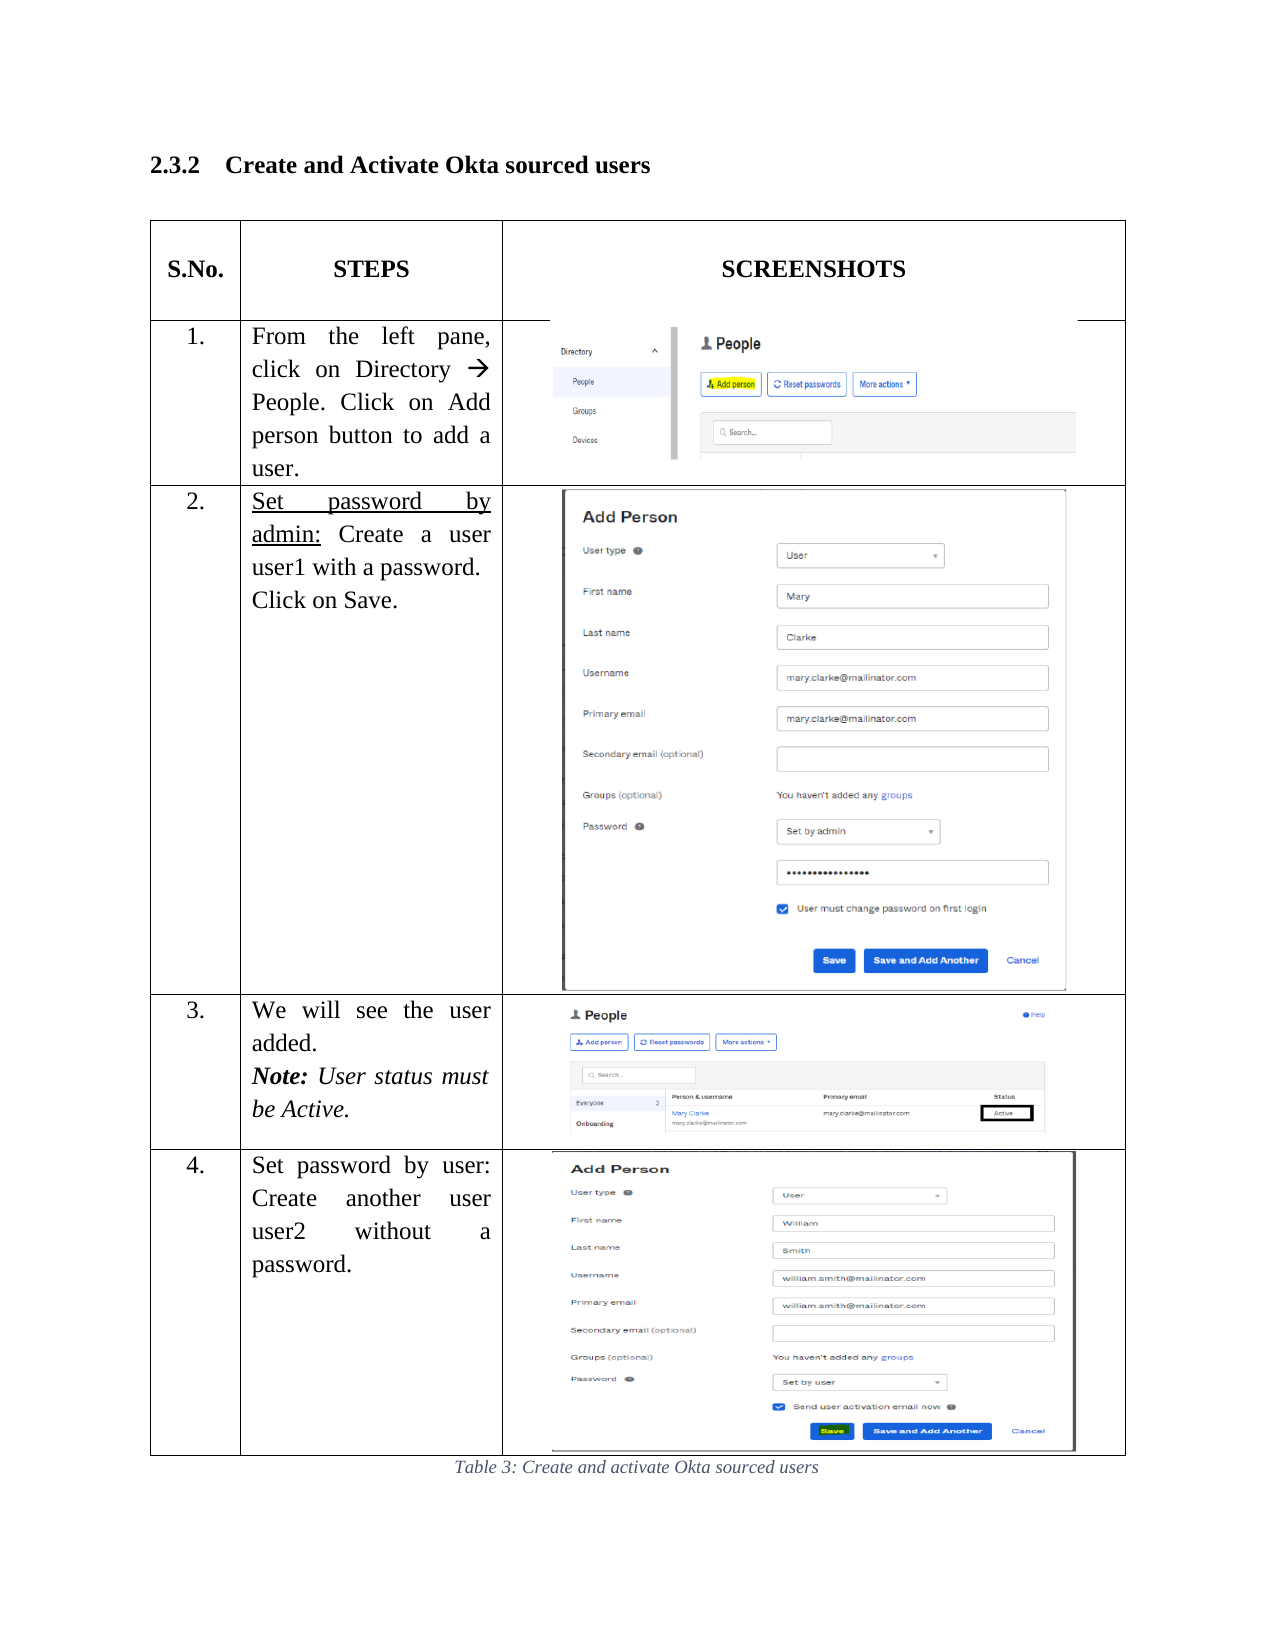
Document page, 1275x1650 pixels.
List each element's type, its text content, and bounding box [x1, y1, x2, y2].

table_header S.No. [151, 221, 240, 320]
table_cell [503, 995, 1125, 1149]
subtitle Create and Activate Okta sourced users [150, 150, 1125, 179]
table_cell 3. [151, 995, 240, 1149]
table_cell 1. [151, 321, 240, 485]
table_cell Set password by admin: Create a user user1 with a password. Click on Save. [241, 486, 502, 994]
table_cell [503, 321, 1125, 485]
picture [561, 486, 1067, 991]
picture [550, 320, 1078, 468]
table_cell 4. [151, 1150, 240, 1455]
picture [551, 1150, 1077, 1452]
table_cell [503, 1150, 1125, 1455]
table_cell We will see the user added. Note: User status must be Active. [241, 995, 502, 1149]
table_cell From the left pane, click on Directory People. Click on Add person button to add a user. [241, 321, 502, 485]
table_cell [503, 486, 1125, 994]
table_header STEPS [241, 221, 502, 320]
table_cell 2. [151, 486, 240, 994]
table_cell Set password by user: Create another user user2 without a password. [241, 1150, 502, 1455]
picture [561, 995, 1067, 1146]
text Table 3: Create and activate Okta sourced users [150, 1456, 1125, 1478]
table_header SCREENSHOTS [503, 221, 1125, 320]
